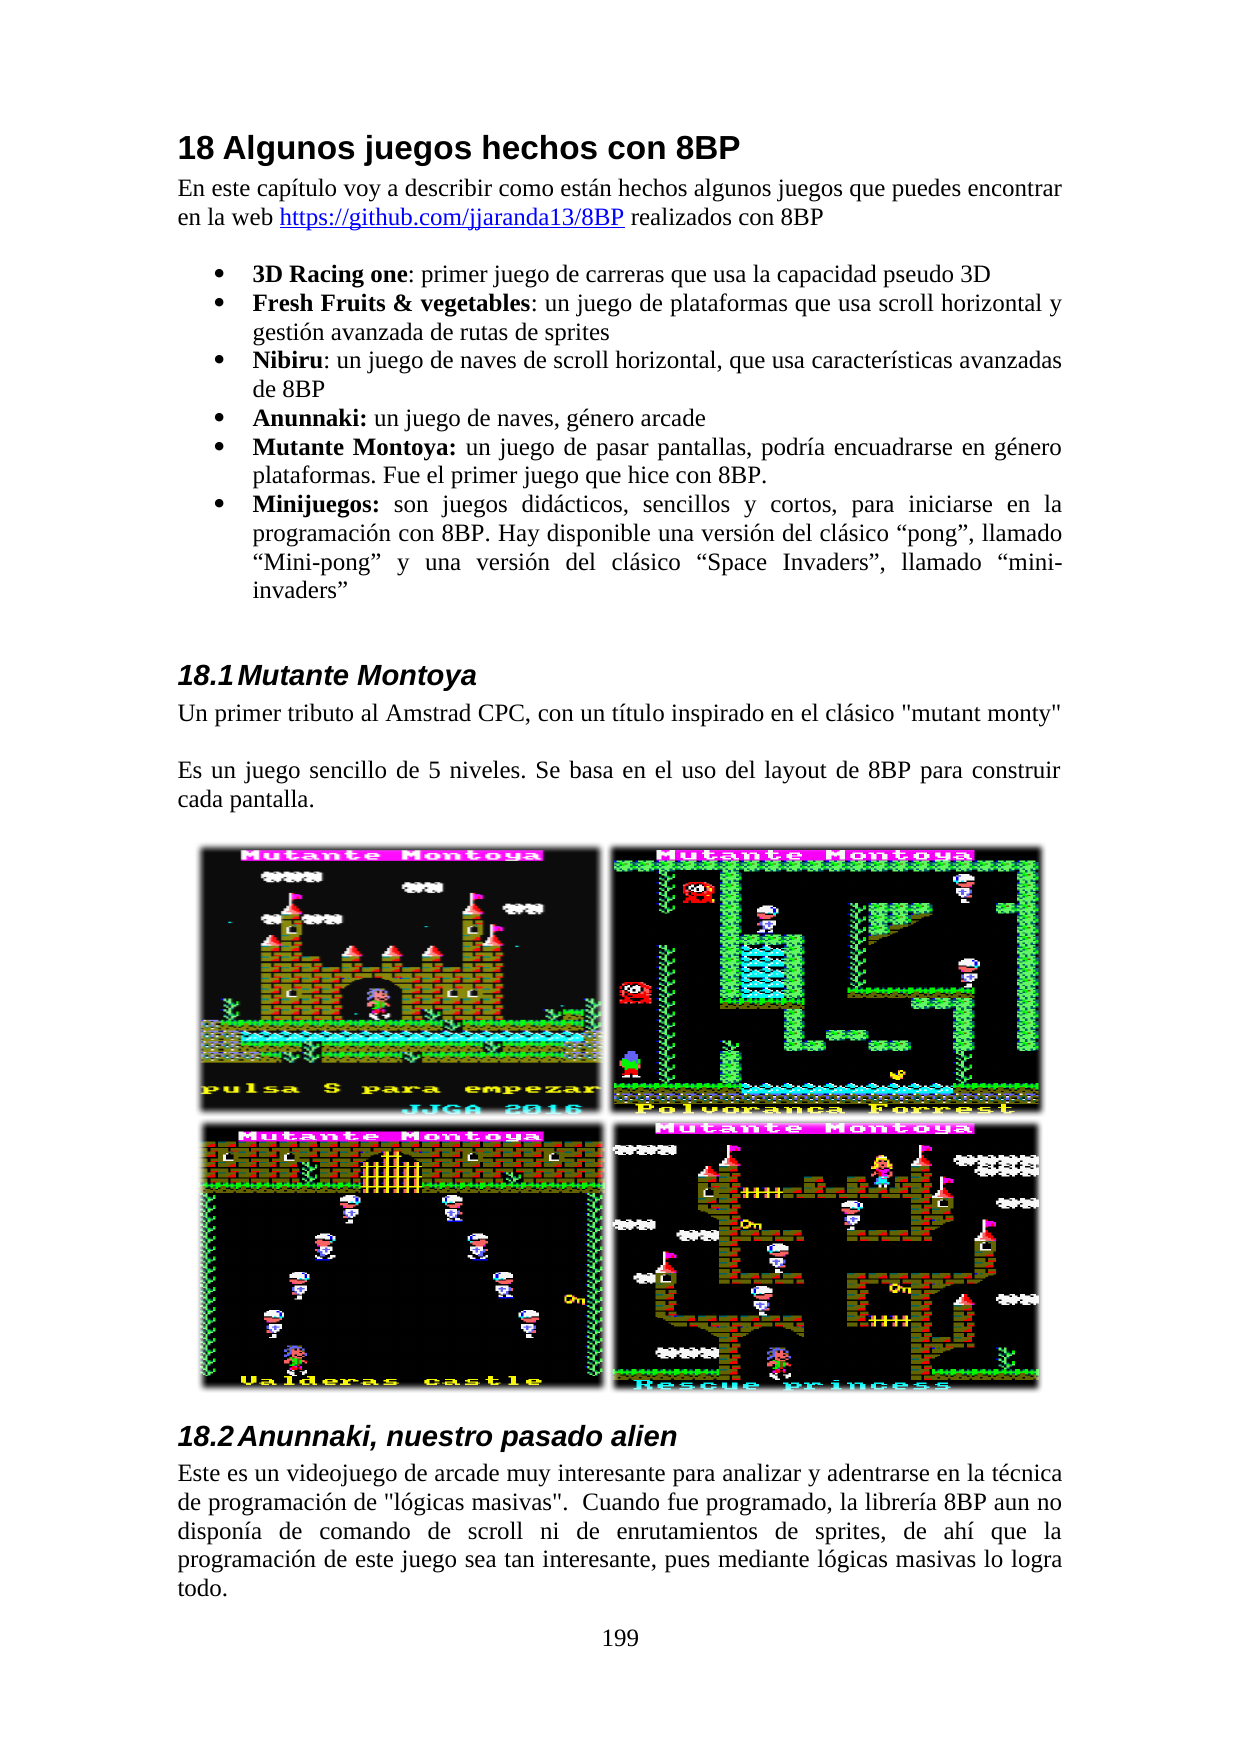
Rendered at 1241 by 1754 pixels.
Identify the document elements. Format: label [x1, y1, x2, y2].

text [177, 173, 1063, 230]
picture [206, 1128, 599, 1383]
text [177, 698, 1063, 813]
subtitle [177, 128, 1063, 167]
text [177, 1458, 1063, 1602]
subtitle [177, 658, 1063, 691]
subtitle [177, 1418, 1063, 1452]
picture [204, 851, 596, 1108]
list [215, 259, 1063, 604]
picture [618, 1128, 1034, 1385]
picture [615, 851, 1038, 1108]
